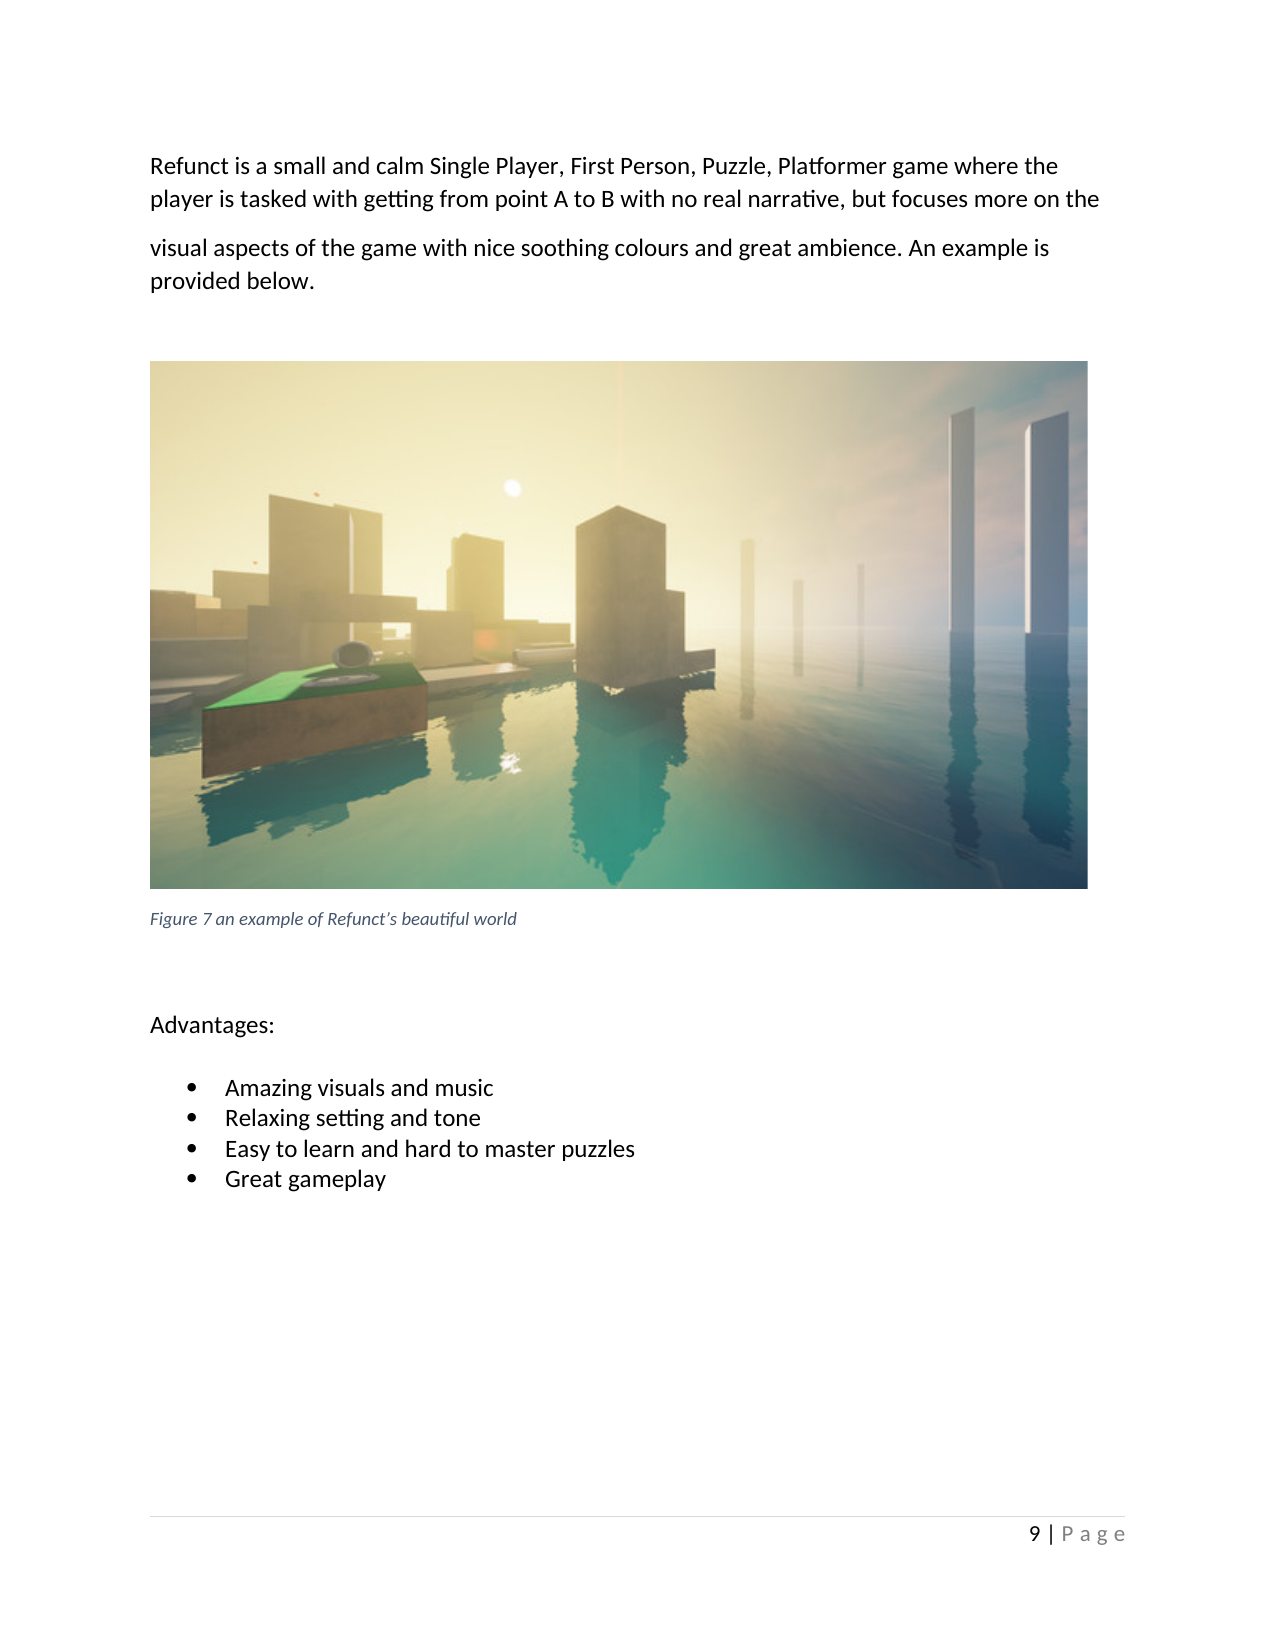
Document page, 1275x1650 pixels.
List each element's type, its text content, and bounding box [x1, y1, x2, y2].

text visual aspects of the game with nice soothing colours and great ambience. An example is provided below. [150, 232, 1125, 296]
list Amazing visuals and music [187, 1072, 1125, 1102]
list Easy to learn and hard to master puzzles [187, 1133, 1125, 1163]
list Relaxing setting and tone [187, 1102, 1125, 1133]
text Advantages: [150, 1009, 1125, 1040]
text Figure 7 an example of Refunct’s beautiful world [150, 907, 1125, 930]
picture [150, 361, 1088, 889]
text Refunct is a small and calm Single Player, First Person, Puzzle, Platformer game where the player is tasked with getting from point A to B with no real narrative, but focuses more on the [150, 150, 1125, 213]
list Great gameplay [187, 1163, 1125, 1194]
